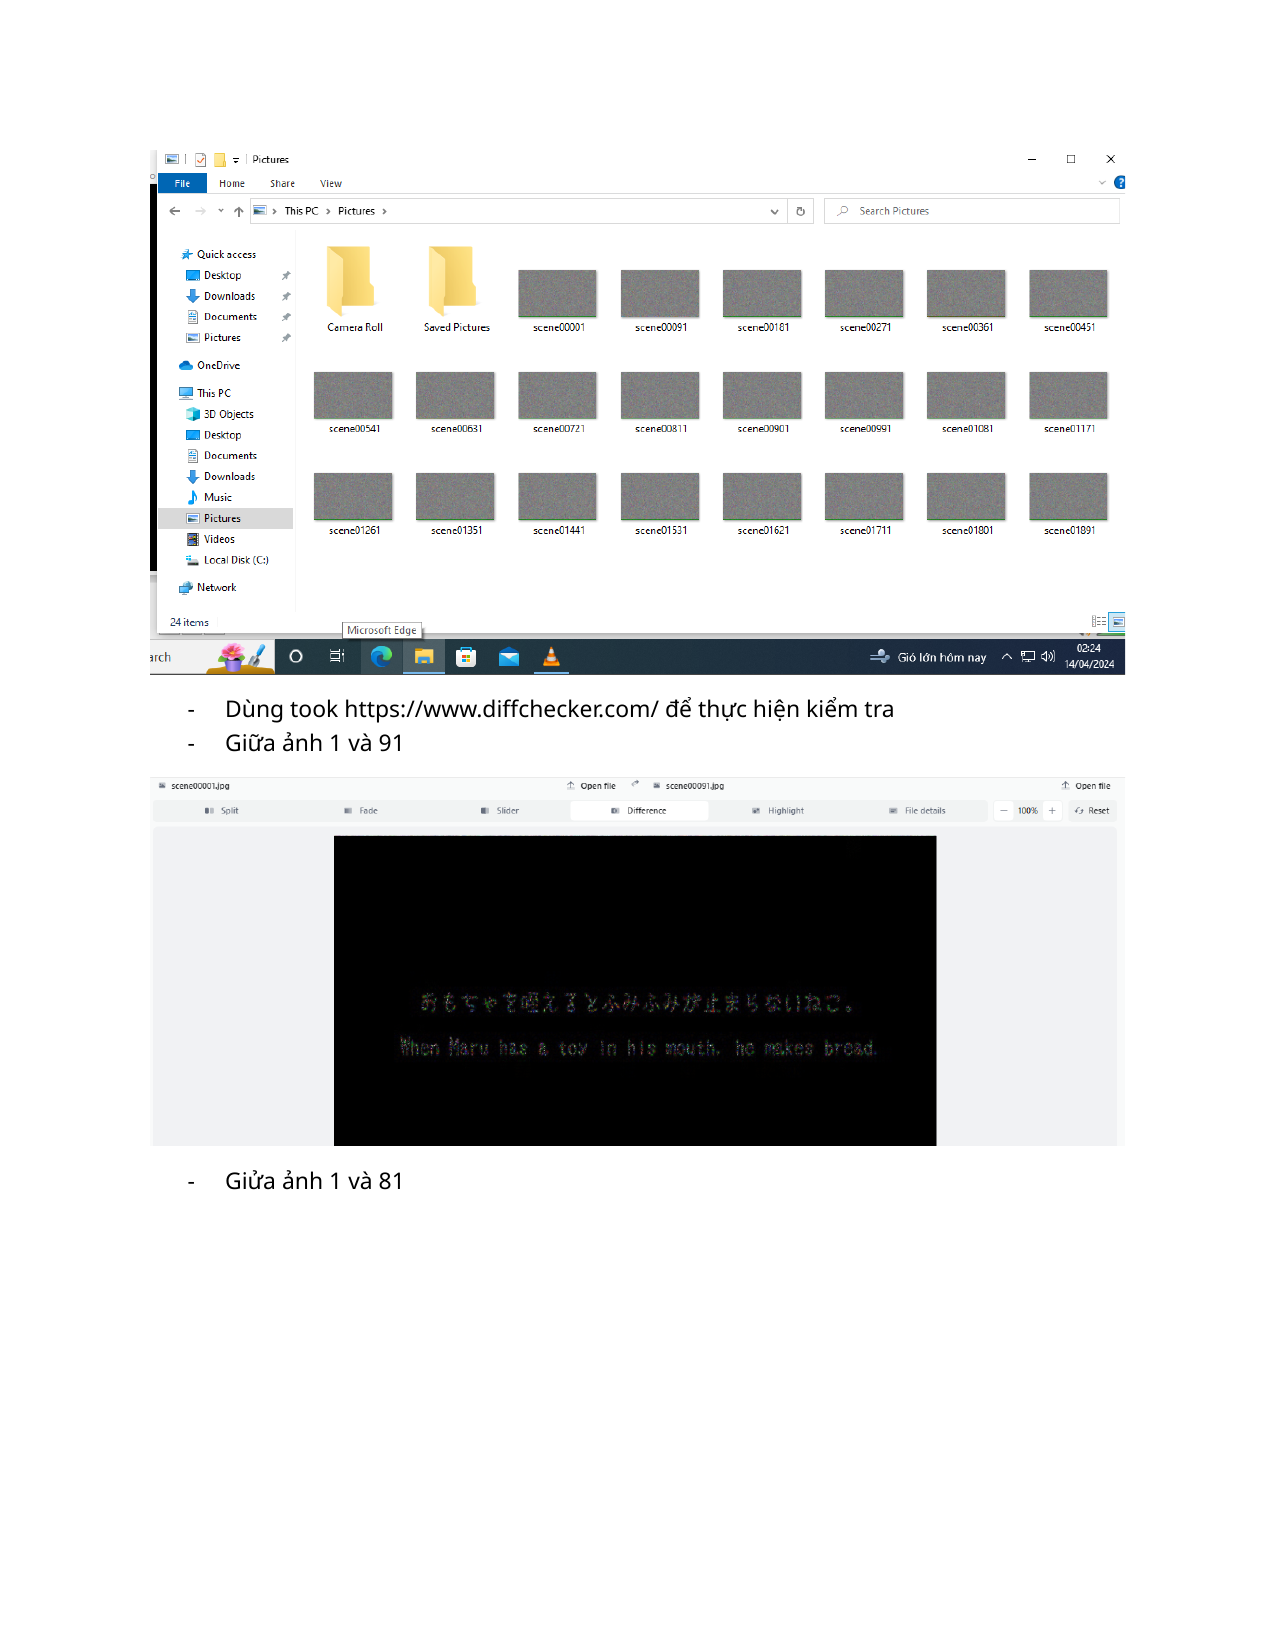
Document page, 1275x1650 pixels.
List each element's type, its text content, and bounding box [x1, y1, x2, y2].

list Giữa ảnh 1 và 91 [187, 727, 1125, 758]
picture [150, 777, 1125, 1146]
list Dùng took https://www.diffchecker.com/ để thực hiện kiểm tra [187, 693, 1125, 725]
list Giửa ảnh 1 và 81 [187, 1165, 1125, 1196]
picture [150, 150, 1125, 675]
